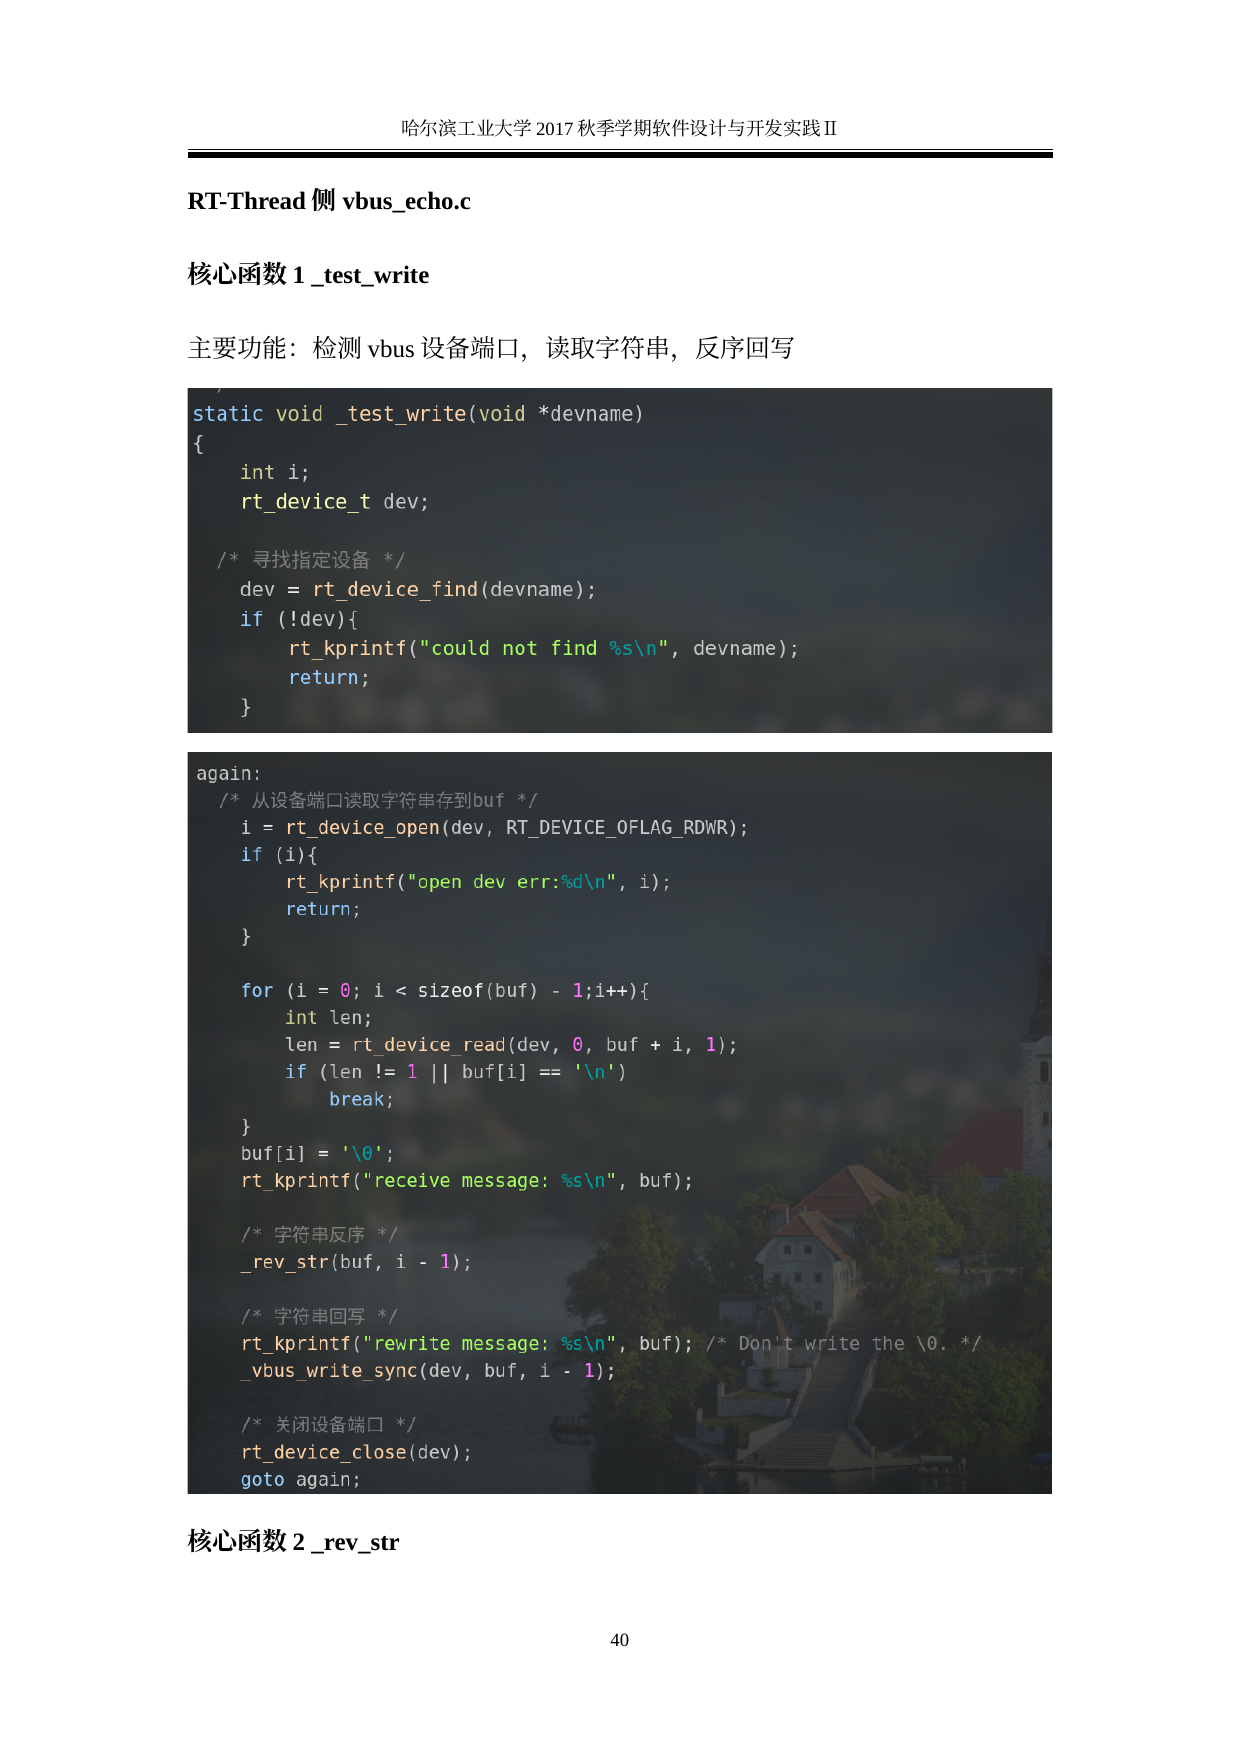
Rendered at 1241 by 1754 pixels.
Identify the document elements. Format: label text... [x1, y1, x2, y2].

text 主要功能：检测vbus设备端口，读取字符串，反序回写 [187, 314, 1053, 379]
text RT-Thread侧 vbus_echo.c [187, 166, 1053, 231]
picture [187, 752, 1052, 1494]
text 核心函数1 _test_write [187, 240, 1053, 305]
text 核心函数2 _rev_str [187, 1507, 1053, 1572]
picture [187, 388, 1053, 733]
